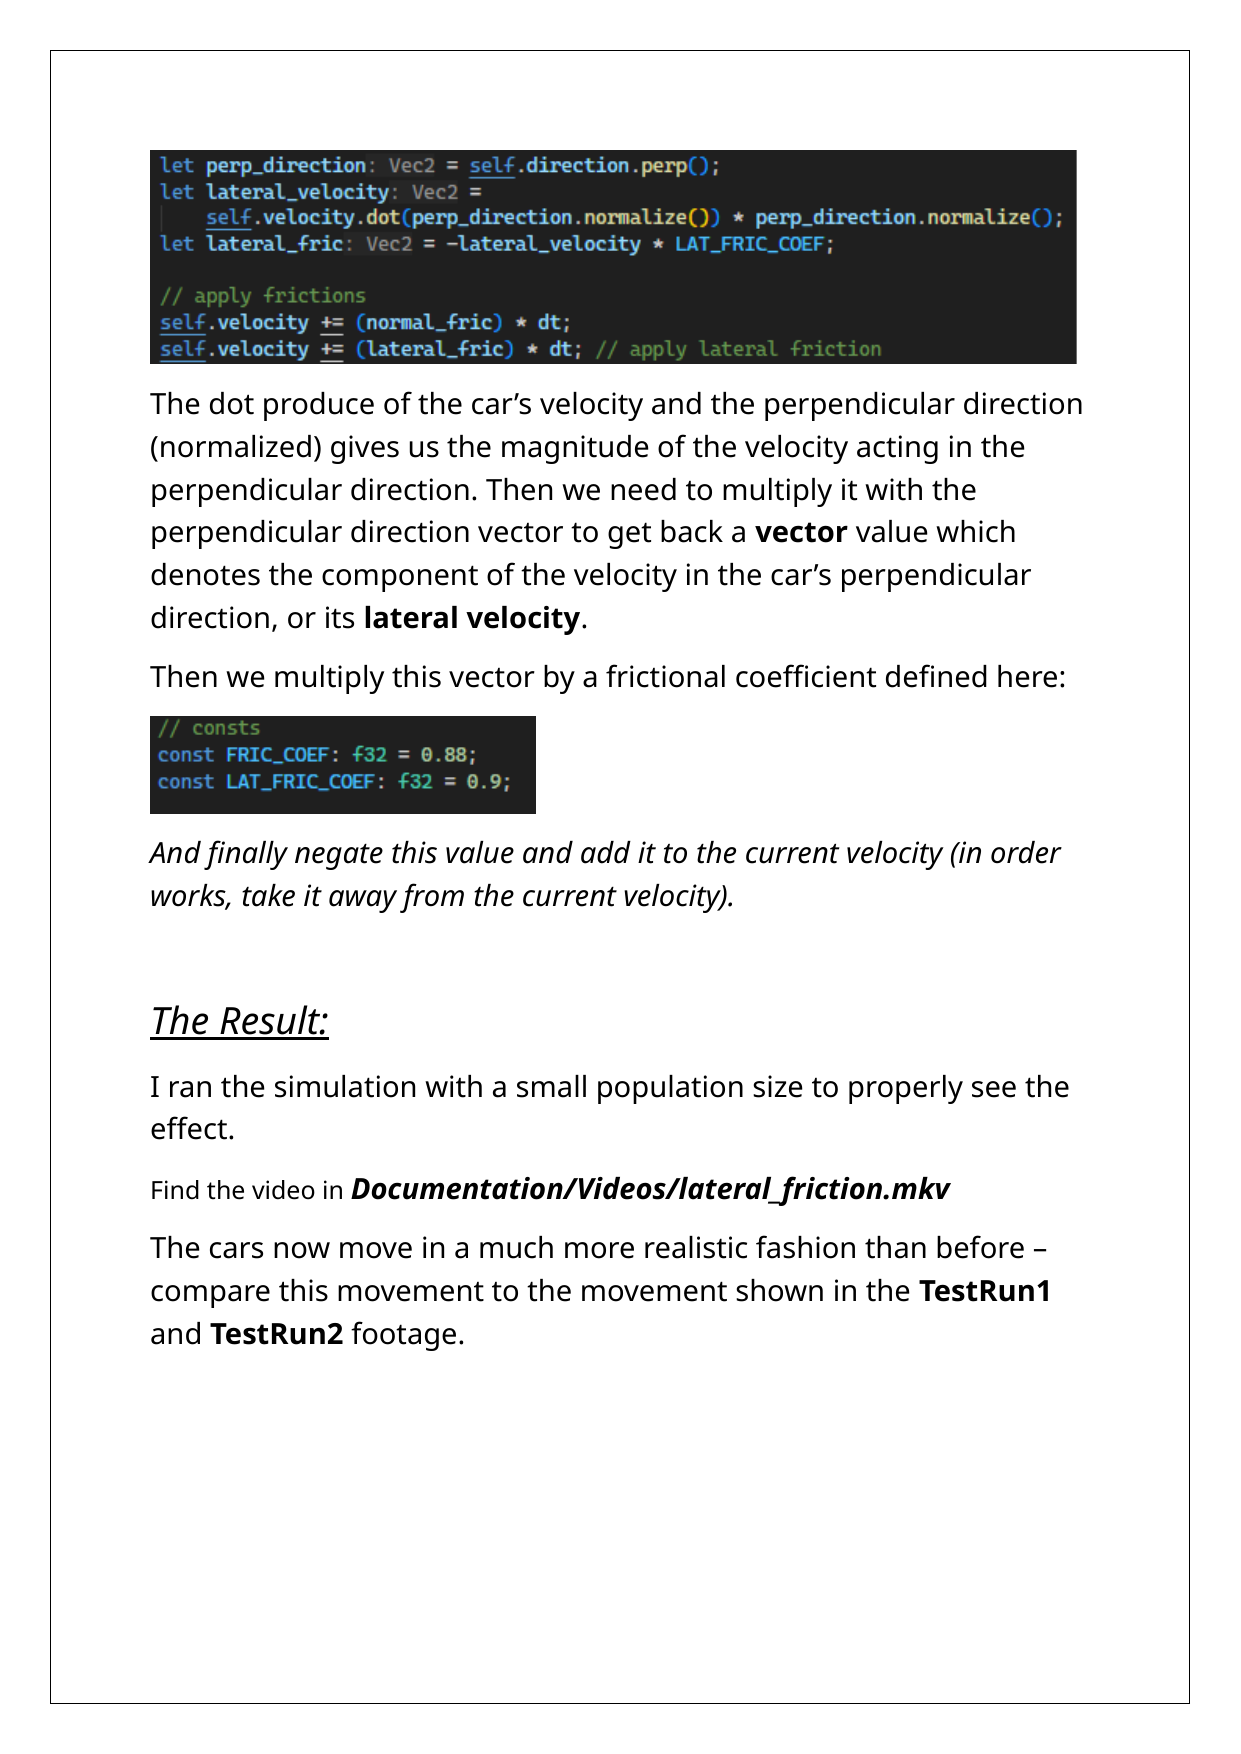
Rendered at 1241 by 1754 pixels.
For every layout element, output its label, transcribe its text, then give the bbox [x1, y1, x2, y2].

text Then we multiply this vector by a frictional coefficient defined here: [150, 657, 1090, 696]
picture [150, 716, 536, 814]
text And finally negate this value and add it to the current velocity (in order works, take it away from the current velocity). [150, 832, 1090, 915]
text The Result: [150, 994, 1090, 1045]
text The cars now move in a much more realistic fashion than before – compare this movement to the movement shown in the TestRun1 and TestRun2 footage. [150, 1228, 1090, 1353]
text I ran the simulation with a small population size to properly see the effect. [150, 1066, 1090, 1148]
text The dot produce of the car’s velocity and the perpendicular direction (normalized) gives us the magnitude of the velocity acting in the perpendicular direction. Then we need to multiply it with the perpendicular direction vector to get back a vector value which denotes the component of the velocity in the car’s perpendicular direction, or its lateral velocity. [150, 383, 1090, 637]
picture [150, 150, 1077, 364]
text Find the video in Documentation/Videos/lateral_friction.mkv [150, 1168, 1090, 1208]
